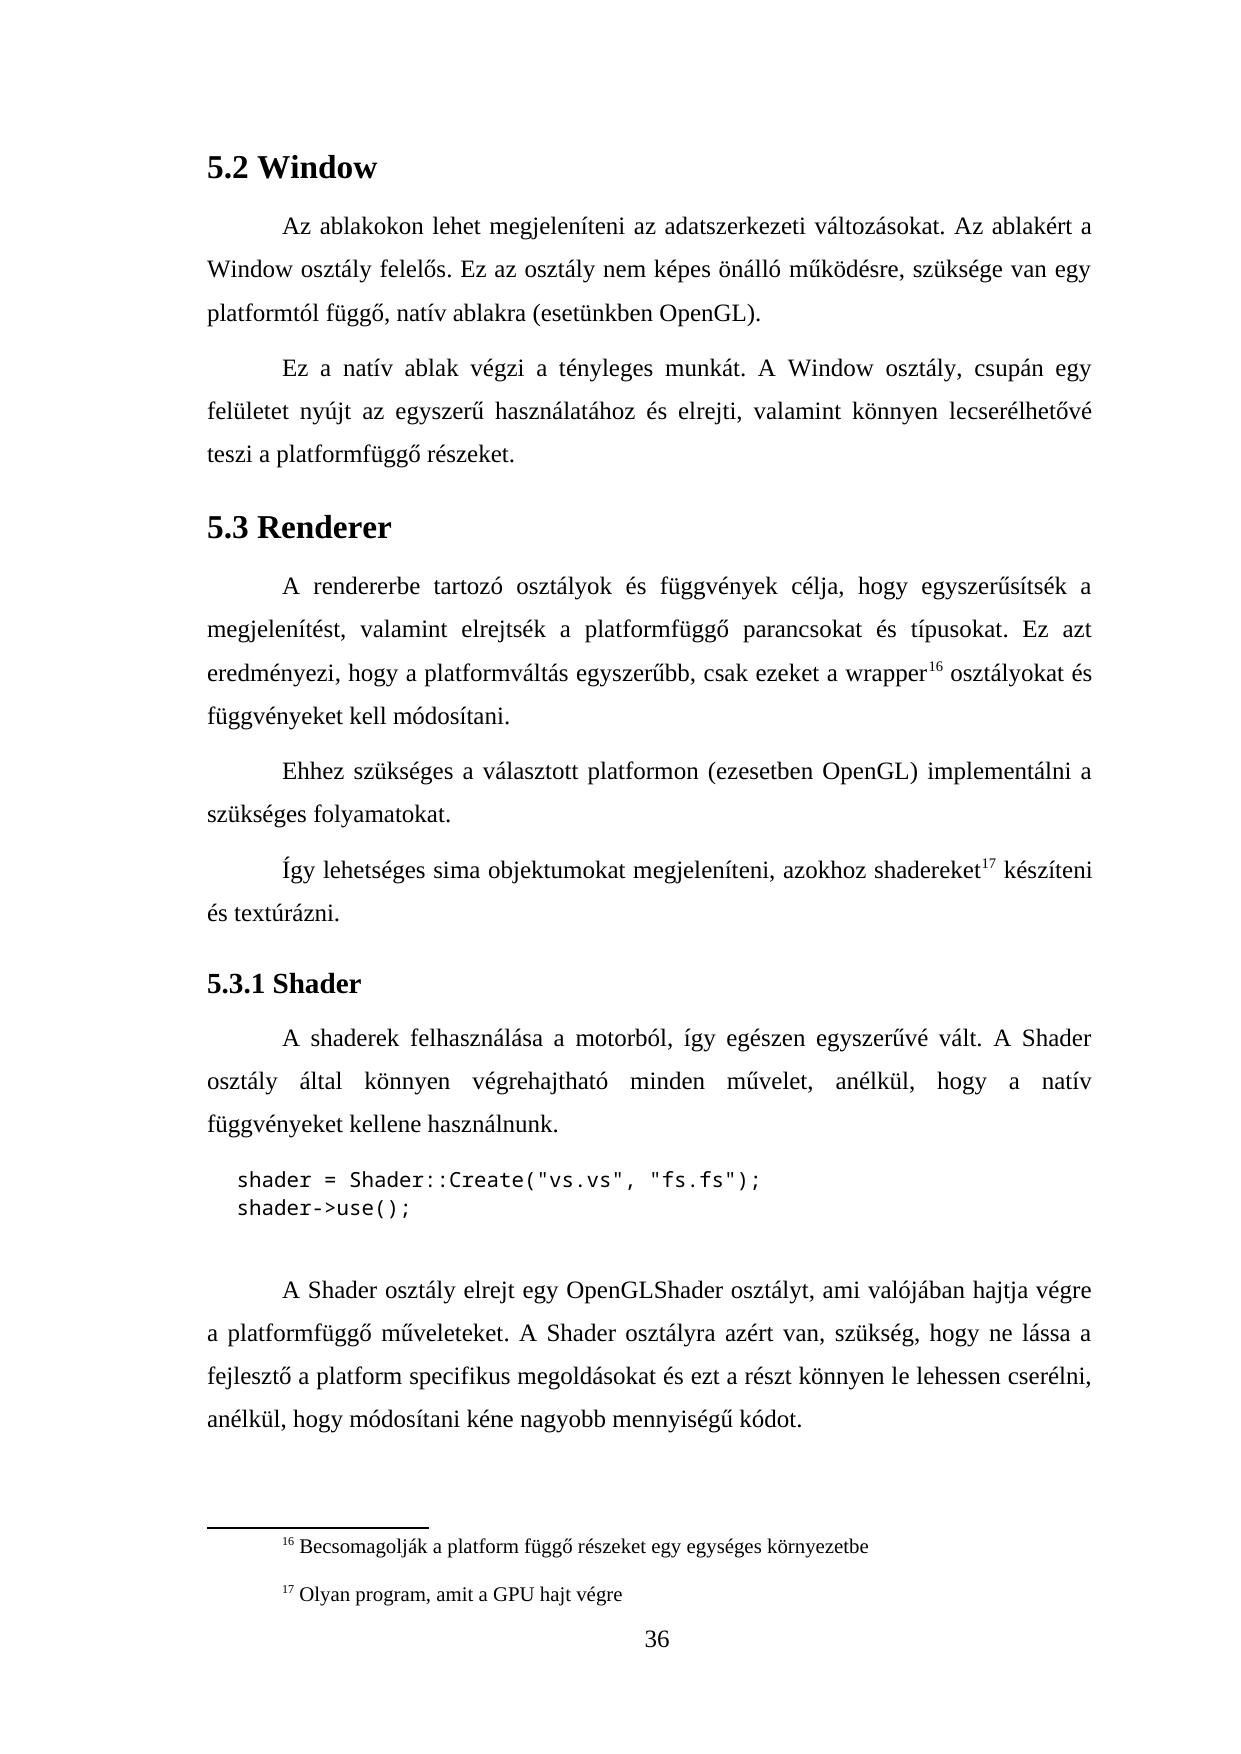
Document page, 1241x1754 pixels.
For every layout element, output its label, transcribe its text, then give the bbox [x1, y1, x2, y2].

text shader->use(); [236, 1193, 1092, 1222]
text shader = Shader::Create("vs.vs", "fs.fs"); [236, 1165, 1092, 1193]
text Az ablakokon lehet megjeleníteni az adatszerkezeti változásokat. Az ablakért a Window osztály felelős. Ez az osztály nem képes önálló működésre, szüksége van egy platformtól függő, natív ablakra (esetünkben OpenGL). [207, 211, 1092, 326]
text Ez a natív ablak végzi a tényleges munkát. A Window osztály, csupán egy felületet nyújt az egyszerű használatához és elrejti, valamint könnyen lecserélhetővé teszi a platformfüggő részeket. [207, 353, 1092, 468]
subtitle Window [207, 148, 1092, 186]
text A shaderek felhasználása a motorból, így egészen egyszerűvé vált. A Shader osztály által könnyen végrehajtható minden művelet, anélkül, hogy a natív függvényeket kellene használnunk. [207, 1023, 1092, 1138]
text Ehhez szükséges a választott platformon (ezesetben OpenGL) implementálni a szükséges folyamatokat. [207, 756, 1092, 828]
text A Shader osztály elrejt egy OpenGLShader osztályt, ami valójában hajtja végre a platformfüggő műveleteket. A Shader osztályra azért van, szükség, hogy ne lássa a fejlesztő a platform specifikus megoldásokat és ezt a részt könnyen le lehessen cserélni, anélkül, hogy módosítani kéne nagyobb mennyiségű kódot. [207, 1275, 1092, 1433]
subtitle Renderer [207, 508, 1092, 546]
text Így lehetséges sima objektumokat megjeleníteni, azokhoz shadereket készíteni és textúrázni. [207, 855, 1092, 927]
subtitle Shader [207, 966, 1092, 1000]
text A rendererbe tartozó osztályok és függvények célja, hogy egyszerűsítsék a megjelenítést, valamint elrejtsék a platformfüggő parancsokat és típusokat. Ez azt eredményezi, hogy a platformváltás egyszerűbb, csak ezeket a wrapper osztályokat és függvényeket kell módosítani. [207, 571, 1092, 729]
